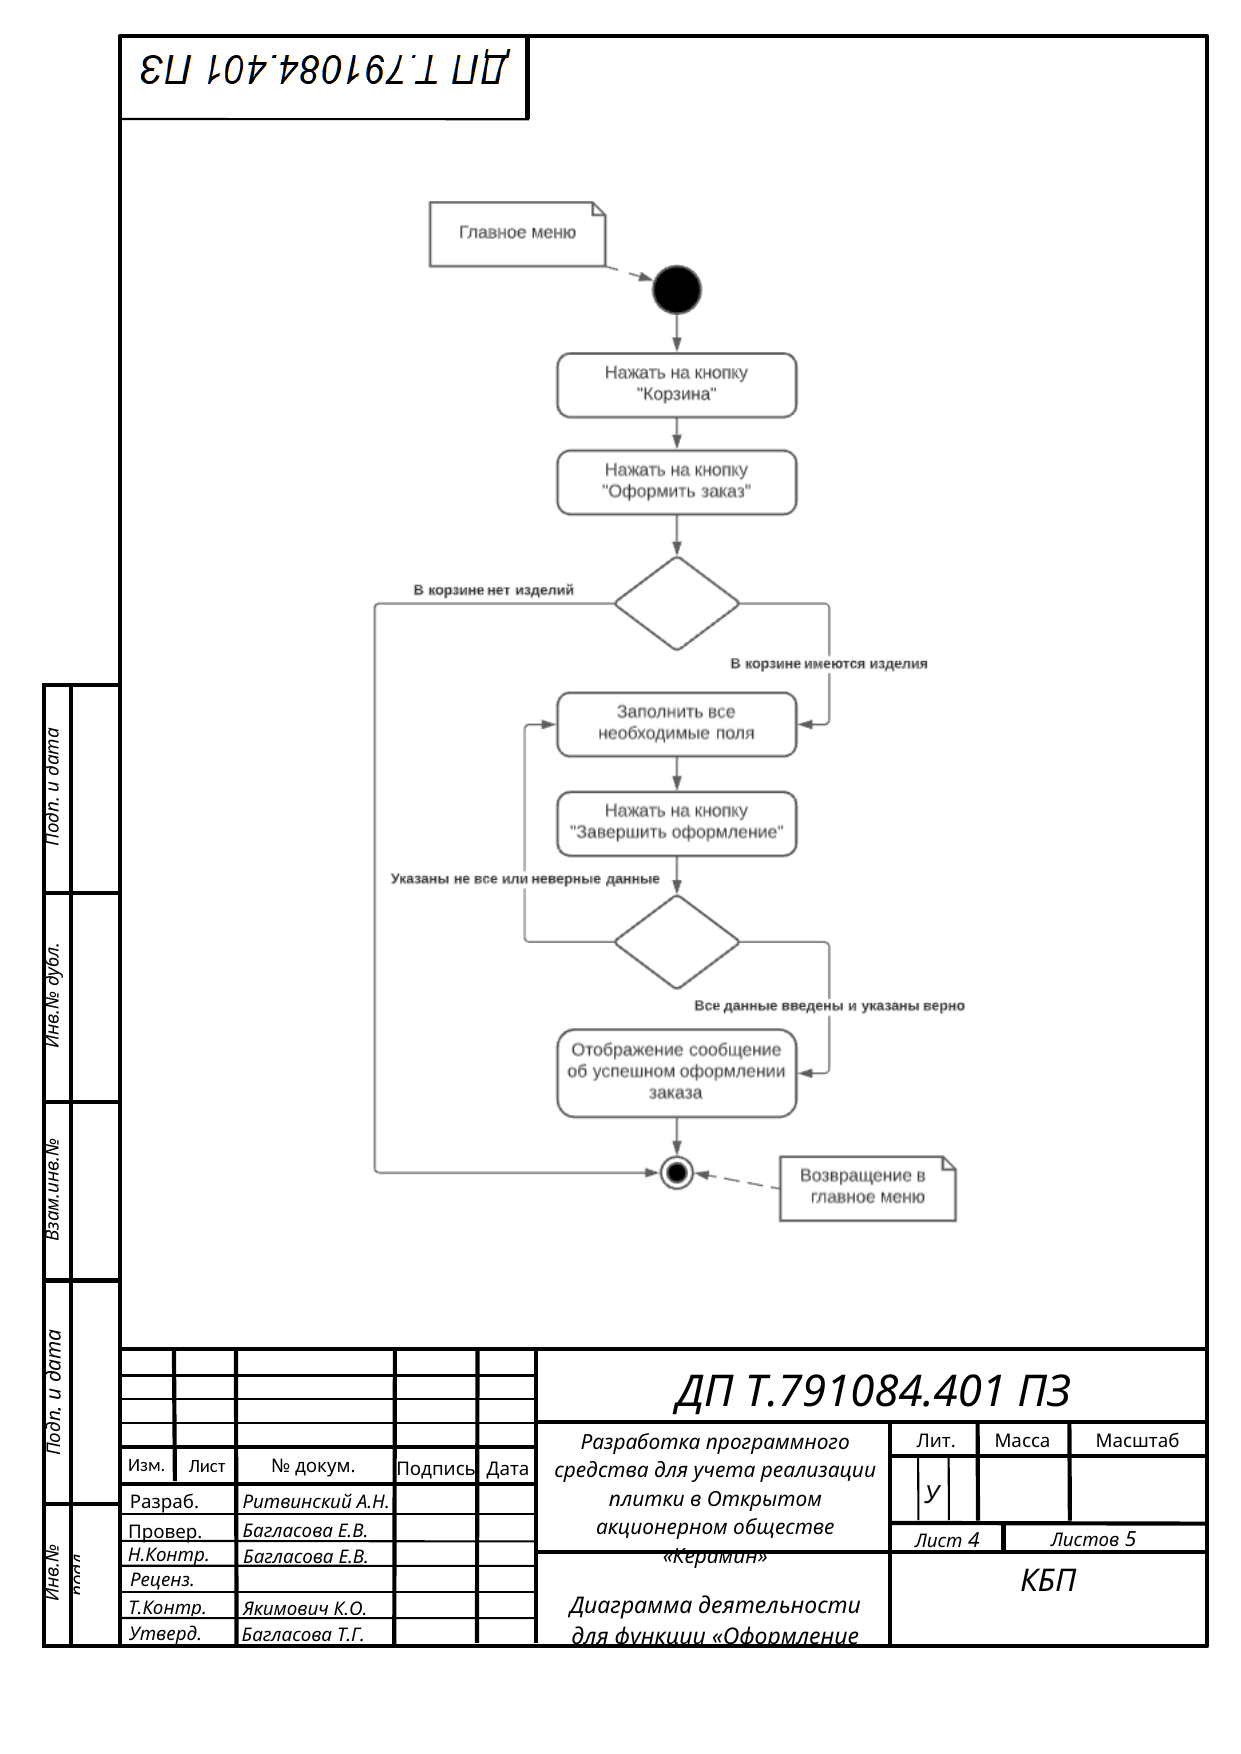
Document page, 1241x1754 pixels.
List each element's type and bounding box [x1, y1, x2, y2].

picture [139, 47, 515, 86]
picture [351, 188, 978, 1233]
